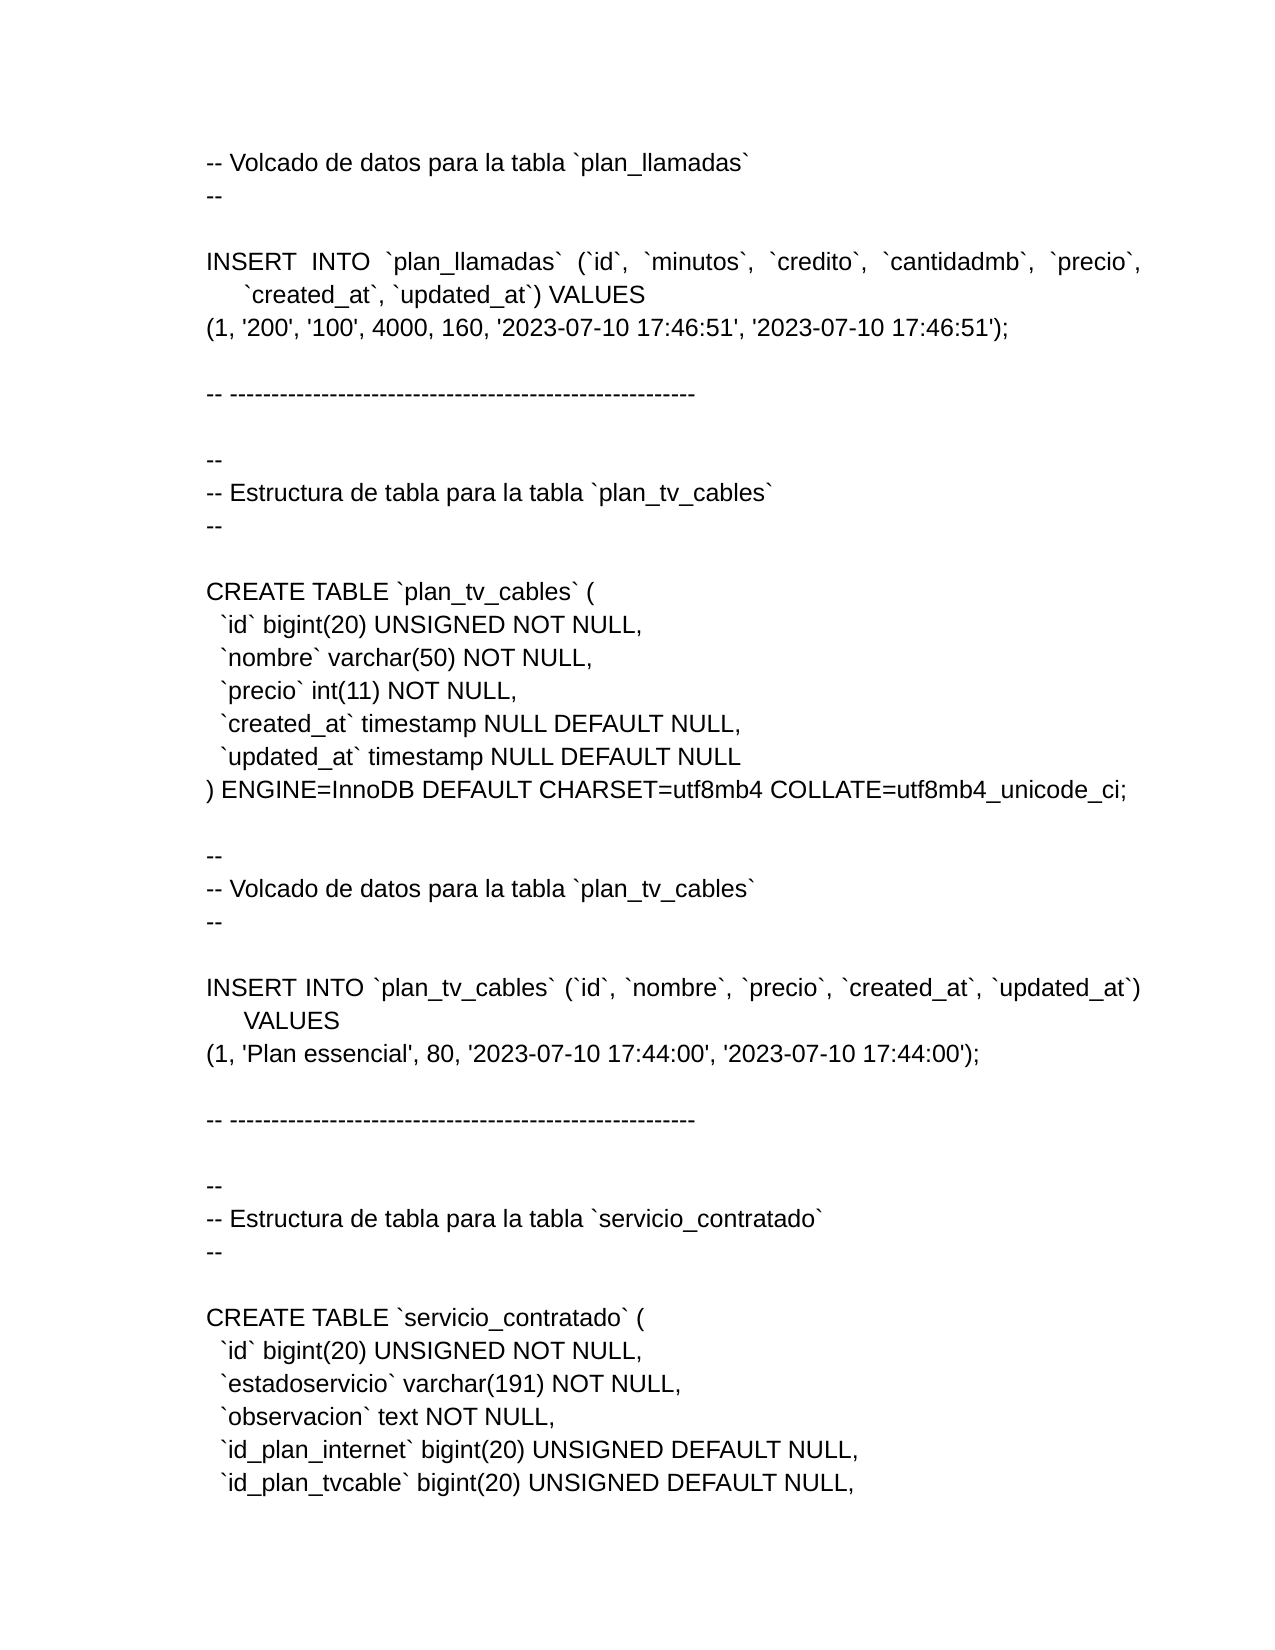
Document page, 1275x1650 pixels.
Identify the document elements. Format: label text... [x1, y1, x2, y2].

text `estadoservicio` varchar(191) NOT NULL, [206, 1369, 1142, 1398]
text -- [206, 181, 1142, 209]
text `updated_at` timestamp NULL DEFAULT NULL [206, 742, 1142, 771]
text (1, '200', '100', 4000, 160, '2023-07-10 17:46:51', '2023-07-10 17:46:51'); [206, 313, 1142, 341]
text `id_plan_tvcable` bigint(20) UNSIGNED DEFAULT NULL, [206, 1468, 1142, 1497]
text -- -------------------------------------------------------- [206, 379, 1142, 407]
text `id` bigint(20) UNSIGNED NOT NULL, [206, 610, 1142, 639]
text INSERT INTO `plan_llamadas` (`id`, `minutos`, `credito`, `cantidadmb`, `precio`, `created_at`, `updated_at`) VALUES [206, 247, 1142, 308]
text -- Volcado de datos para la tabla `plan_llamadas` [206, 148, 1142, 176]
text -- [206, 1171, 1142, 1200]
text CREATE TABLE `servicio_contratado` ( [206, 1303, 1142, 1332]
text `nombre` varchar(50) NOT NULL, [206, 643, 1142, 672]
text -- [206, 1237, 1142, 1266]
text `observacion` text NOT NULL, [206, 1402, 1142, 1431]
text -- Estructura de tabla para la tabla `servicio_contratado` [206, 1204, 1142, 1233]
text `id` bigint(20) UNSIGNED NOT NULL, [206, 1336, 1142, 1365]
text INSERT INTO `plan_tv_cables` (`id`, `nombre`, `precio`, `created_at`, `updated_at`) VALUES [206, 973, 1142, 1035]
text -- [206, 907, 1142, 936]
text -- -------------------------------------------------------- [206, 1105, 1142, 1134]
text `created_at` timestamp NULL DEFAULT NULL, [206, 709, 1142, 738]
text `id_plan_internet` bigint(20) UNSIGNED DEFAULT NULL, [206, 1435, 1142, 1464]
text (1, 'Plan essencial', 80, '2023-07-10 17:44:00', '2023-07-10 17:44:00'); [206, 1039, 1142, 1068]
text -- Estructura de tabla para la tabla `plan_tv_cables` [206, 478, 1142, 507]
text `precio` int(11) NOT NULL, [206, 676, 1142, 705]
text -- [206, 841, 1142, 870]
text ) ENGINE=InnoDB DEFAULT CHARSET=utf8mb4 COLLATE=utf8mb4_unicode_ci; [206, 775, 1142, 804]
text -- [206, 445, 1142, 473]
text -- [206, 511, 1142, 539]
text CREATE TABLE `plan_tv_cables` ( [206, 577, 1142, 606]
text -- Volcado de datos para la tabla `plan_tv_cables` [206, 874, 1142, 903]
